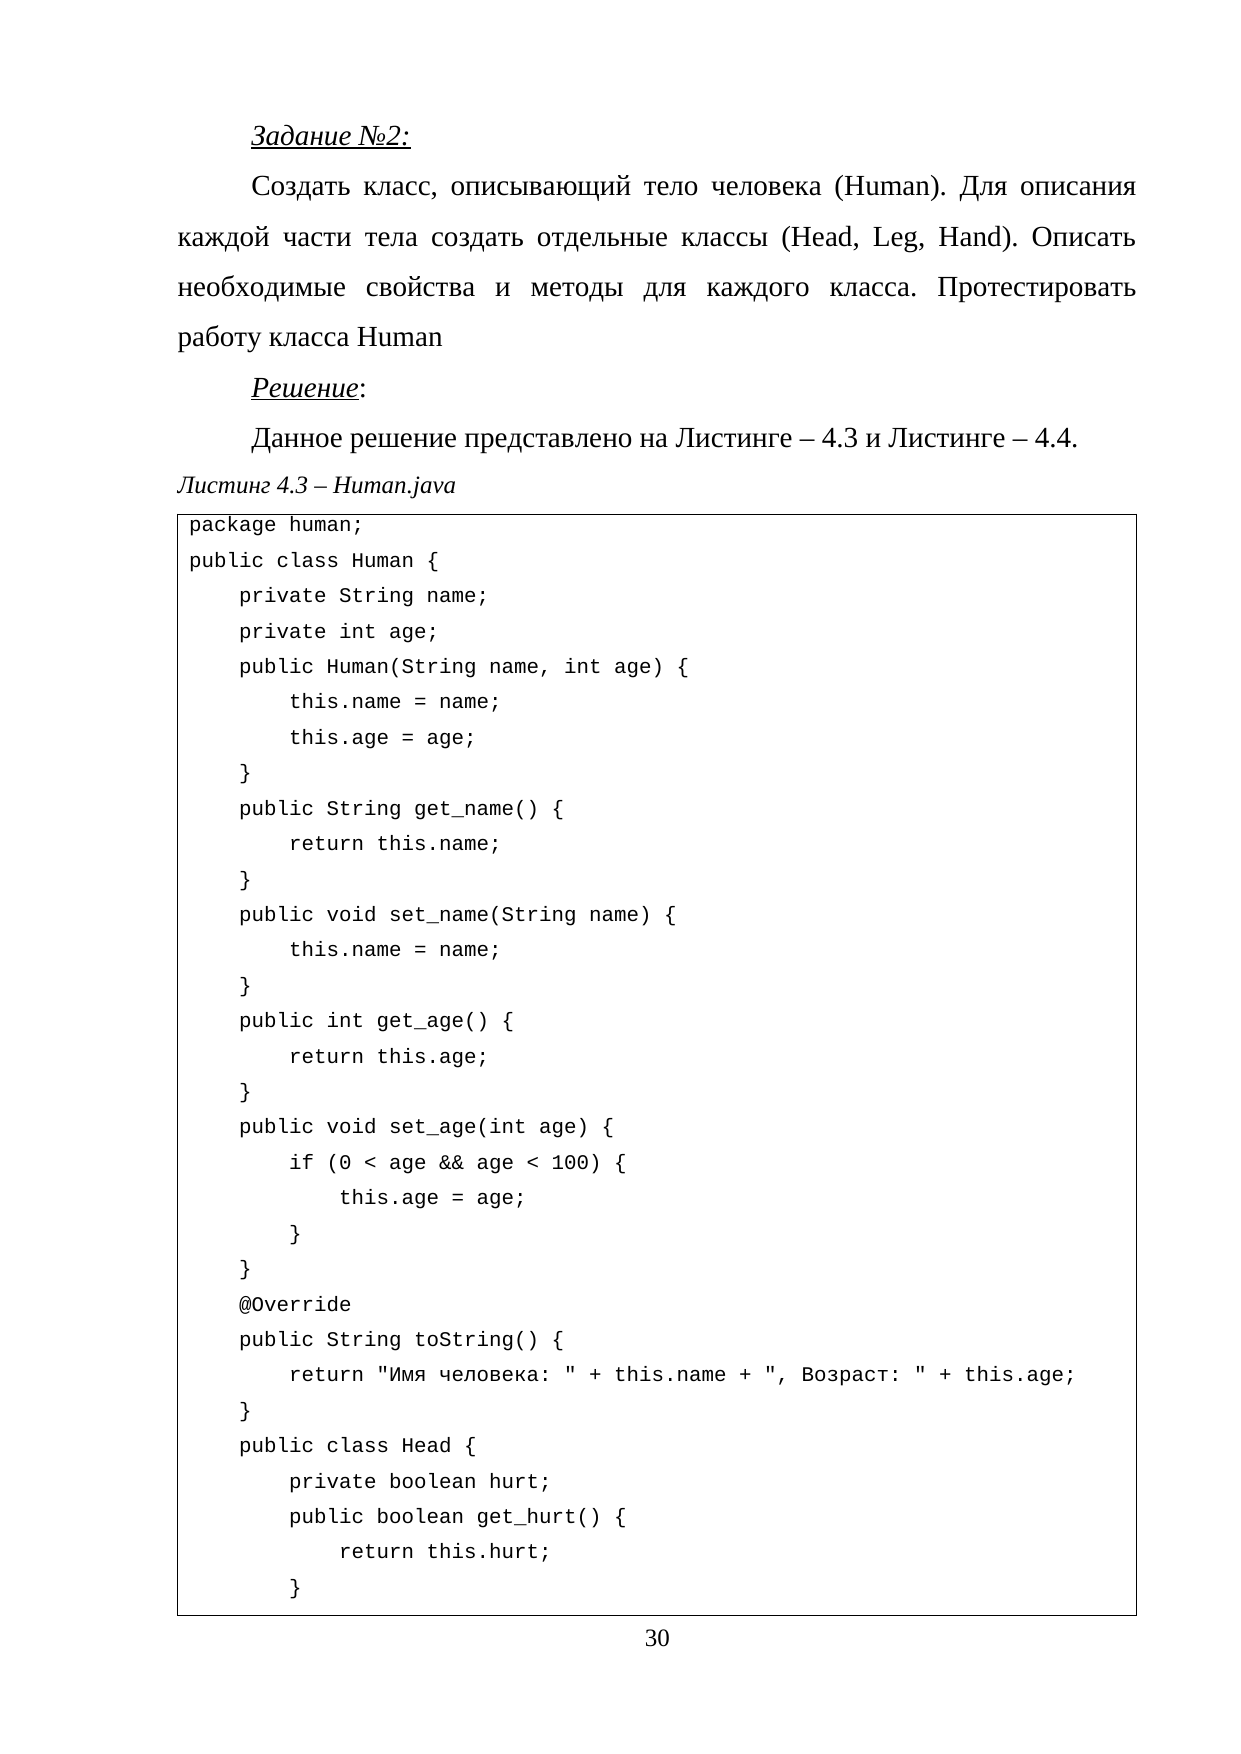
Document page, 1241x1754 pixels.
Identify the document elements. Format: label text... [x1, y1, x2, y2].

text Листинг 4.3 – Human.java [177, 470, 1137, 499]
table_header package human; public class Human { private String name; private int age; public Human(String name, int age) { this.name = name; this.age = age; } public String get_name() { return this.name; } public void set_name(String name) { this.name = name; } public int get_age() { return this.age; } public void set_age(int age) { if (0 < age && age < 100) { this.age = age; } } @Override public String toString() { return "Имя человека: " + this.name + ", Возраст: " + this.age; } public class Head { private boolean hurt; public boolean get_hurt() { return this.hurt; } [178, 515, 1136, 1615]
text Создать класс, описывающий тело человека (Human). Для описания каждой части тела создать отдельные классы (Head, Leg, Hand). Описать необходимые свойства и методы для каждого класса. Протестировать работу класса Human [177, 168, 1137, 353]
text Задание №2: [177, 118, 1137, 152]
text Данное решение представлено на Листинге – 4.3 и Листинге – 4.4. [177, 420, 1137, 453]
text Решение: [177, 370, 1137, 403]
